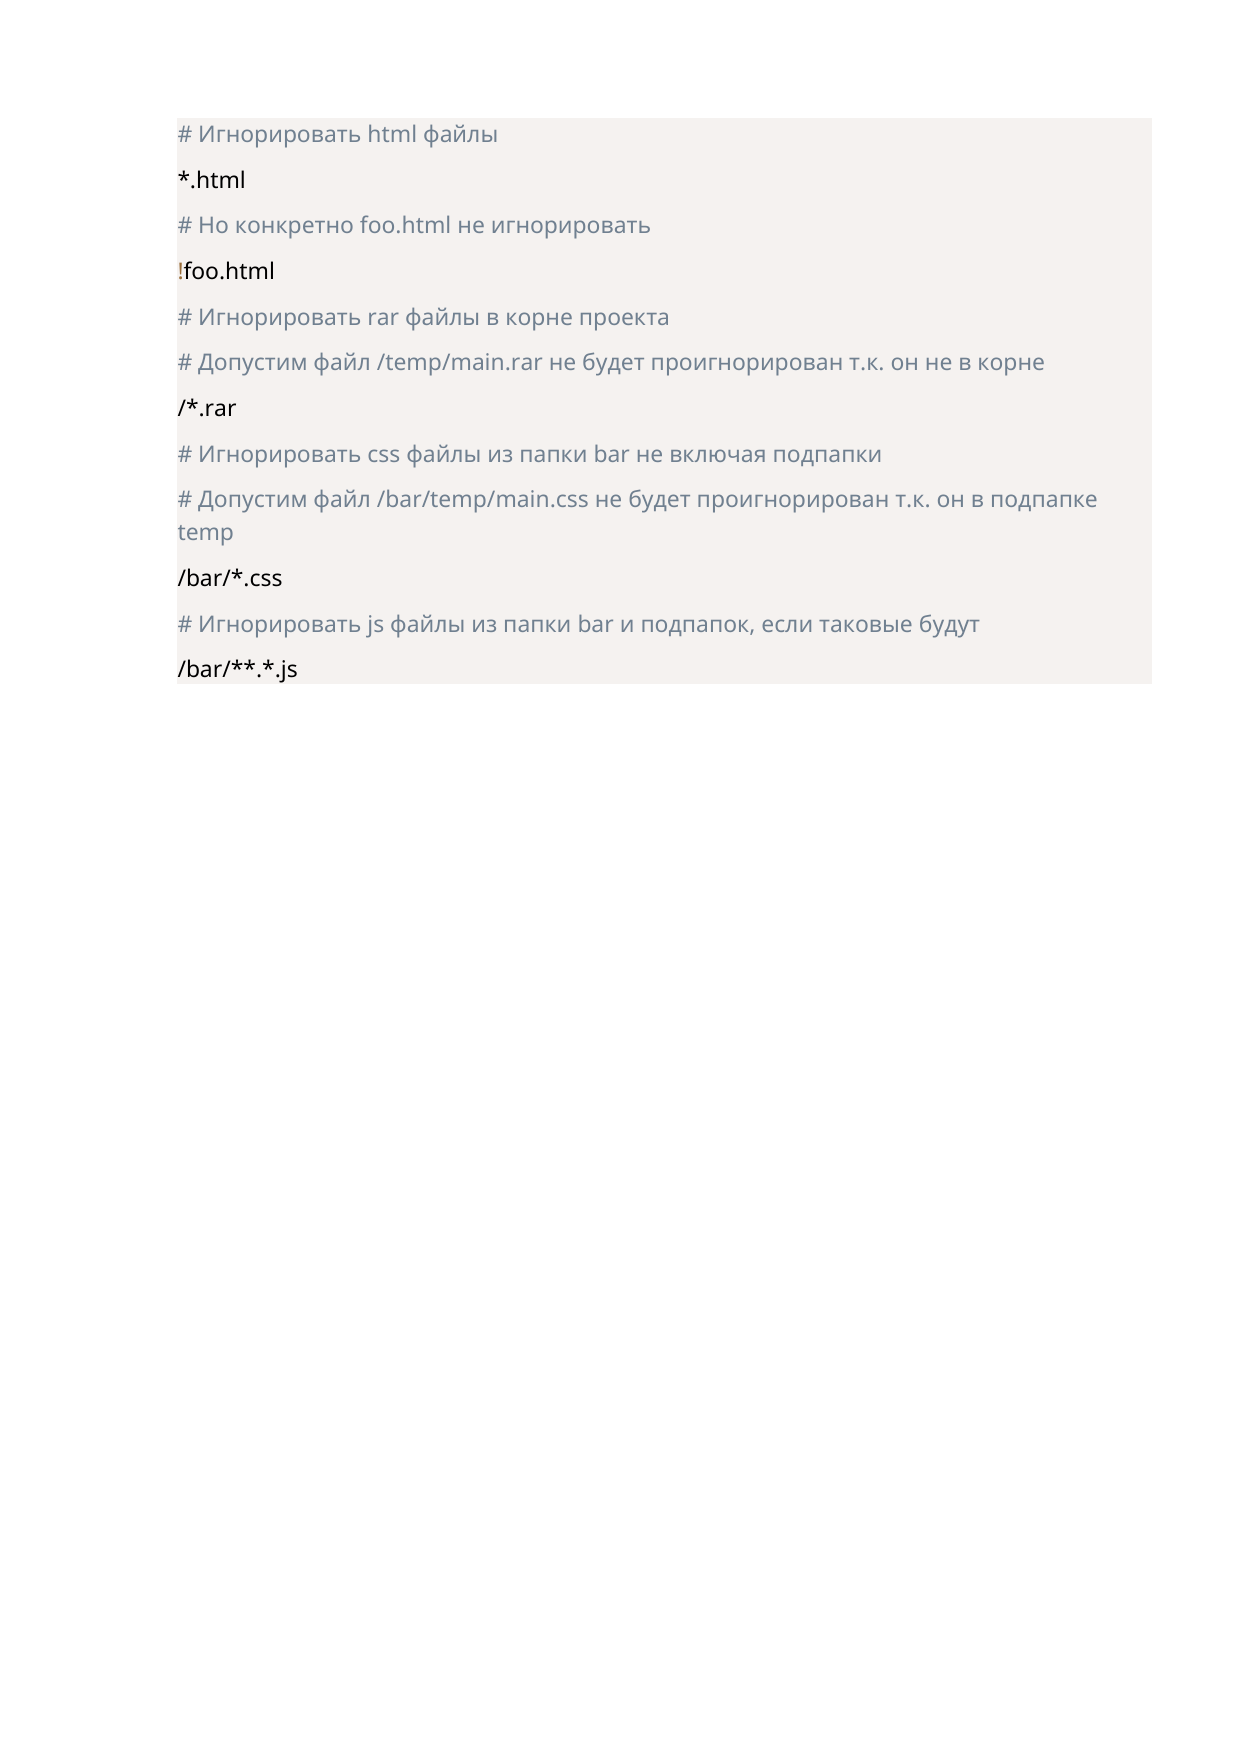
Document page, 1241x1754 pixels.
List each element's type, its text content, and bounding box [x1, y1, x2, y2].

text /*.rar [177, 392, 1152, 423]
text # Но конкретно foo.html не игнорировать [177, 209, 1152, 241]
text *.html [177, 164, 1152, 195]
text # Игнорировать rar файлы в корне проекта [177, 301, 1152, 332]
text # Игнорировать html файлы [177, 118, 1152, 149]
text # Игнорировать js файлы из папки bar и подпапок, если таковые будут [177, 607, 1152, 639]
text # Допустим файл /temp/main.rar не будет проигнорирован т.к. он не в корне [177, 346, 1152, 377]
text # Допустим файл /bar/temp/main.css не будет проигнорирован т.к. он в подпапке temp [177, 483, 1152, 547]
text !foo.html [177, 255, 1152, 286]
text # Игнорировать css файлы из папки bar не включая подпапки [177, 437, 1152, 469]
text /bar/**.*.js [177, 653, 1152, 684]
text /bar/*.css [177, 562, 1152, 593]
